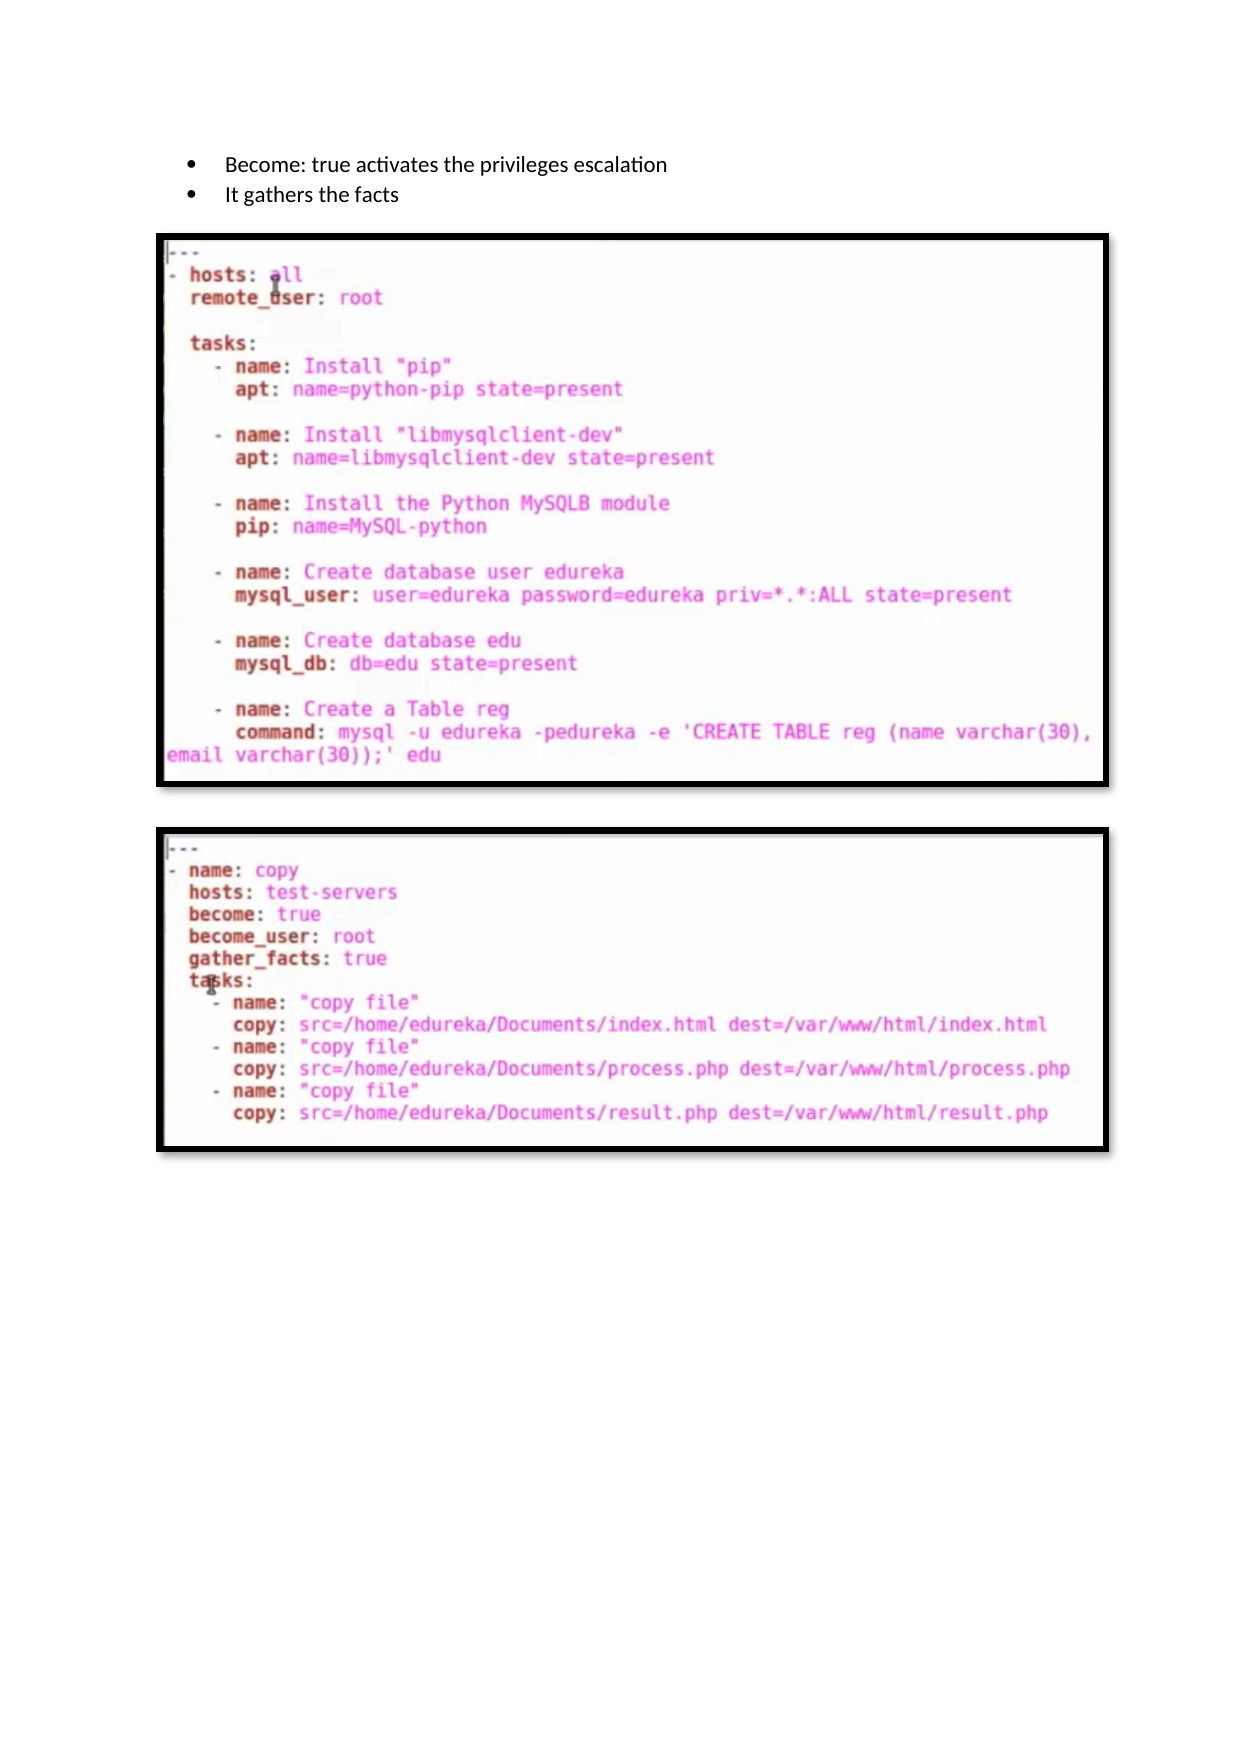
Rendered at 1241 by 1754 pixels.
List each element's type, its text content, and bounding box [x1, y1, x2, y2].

list Become: true activates the privileges escalation [187, 150, 1090, 178]
list It gathers the facts [187, 180, 1090, 208]
picture [163, 834, 1103, 1146]
picture [163, 240, 1103, 781]
